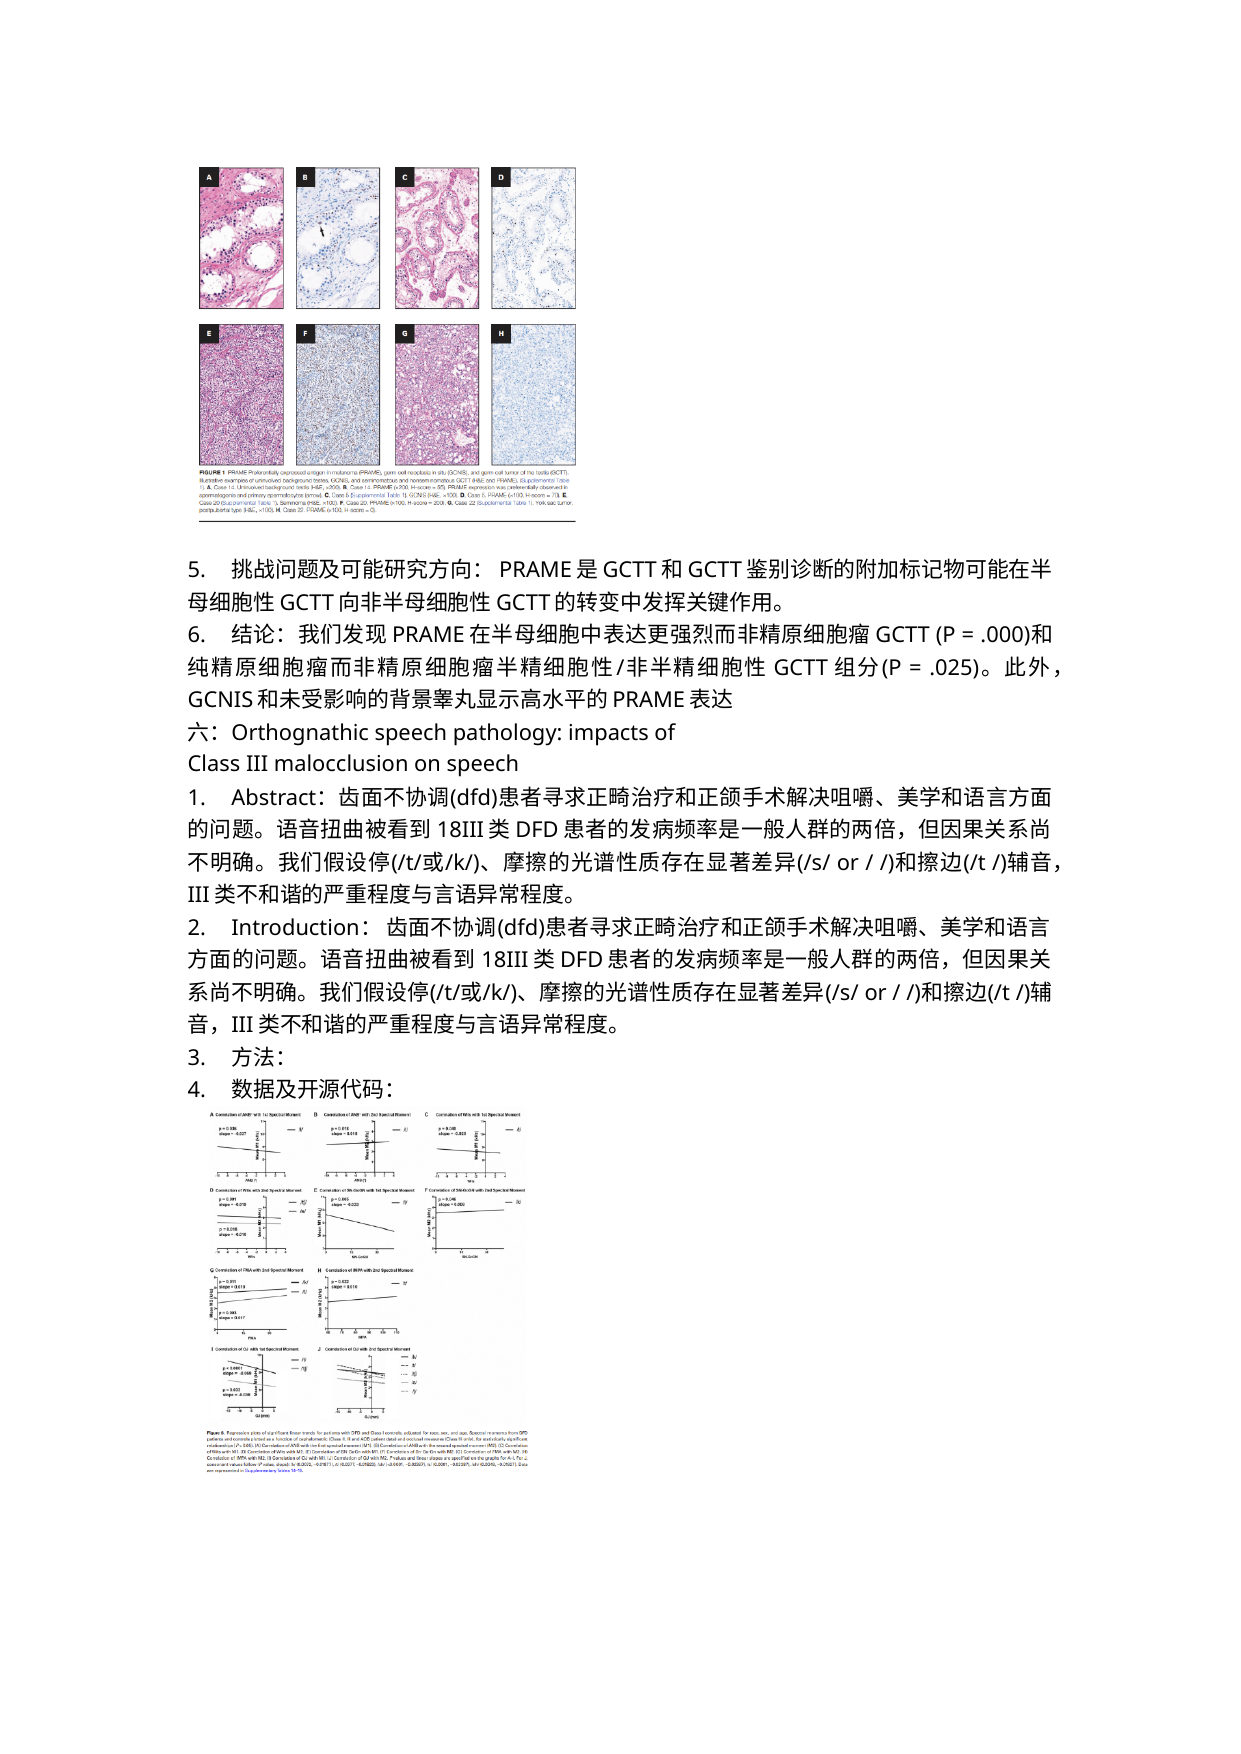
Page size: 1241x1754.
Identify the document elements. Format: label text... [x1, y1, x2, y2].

picture [193, 1104, 553, 1479]
text 5. 挑战问题及可能研究方向： PRAME是GCTT和GCTT鉴别诊断的附加标记物可能在半母细胞性GCTT向非半母细胞性GCTT的转变中发挥关键作用。 [187, 552, 1053, 617]
text 4. 数据及开源代码： [187, 1072, 1053, 1104]
text 6. 结论：我们发现PRAME在半母细胞中表达更强烈而非精原细胞瘤GCTT (P = .000)和纯精原细胞瘤而非精原细胞瘤半精细胞性/非半精细胞性GCTT组分(P = .025)。此外，GCNIS和未受影响的背景睾丸显示高水平的PRAME表达 [187, 617, 1053, 714]
text 2. Introduction： 齿面不协调(dfd)患者寻求正畸治疗和正颌手术解决咀嚼、美学和语言方面的问题。语音扭曲被看到18III类DFD患者的发病频率是一般人群的两倍，但因果关系尚不明确。我们假设停(/t/或/k/)、摩擦的光谱性质存在显著差异(/s/ or / /)和擦边(/t /)辅音，III类不和谐的严重程度与言语异常程度。 [187, 909, 1053, 1039]
text 3. 方法： [187, 1039, 1053, 1072]
text Class III malocclusion on speech [187, 747, 1053, 779]
text 六：Orthognathic speech pathology: impacts of [187, 714, 1053, 747]
picture [187, 162, 581, 529]
text 1. Abstract：齿面不协调(dfd)患者寻求正畸治疗和正颌手术解决咀嚼、美学和语言方面的问题。语音扭曲被看到18III类DFD患者的发病频率是一般人群的两倍，但因果关系尚不明确。我们假设停(/t/或/k/)、摩擦的光谱性质存在显著差异(/s/ or / /)和擦边(/t /)辅音，III类不和谐的严重程度与言语异常程度。 [187, 779, 1053, 909]
